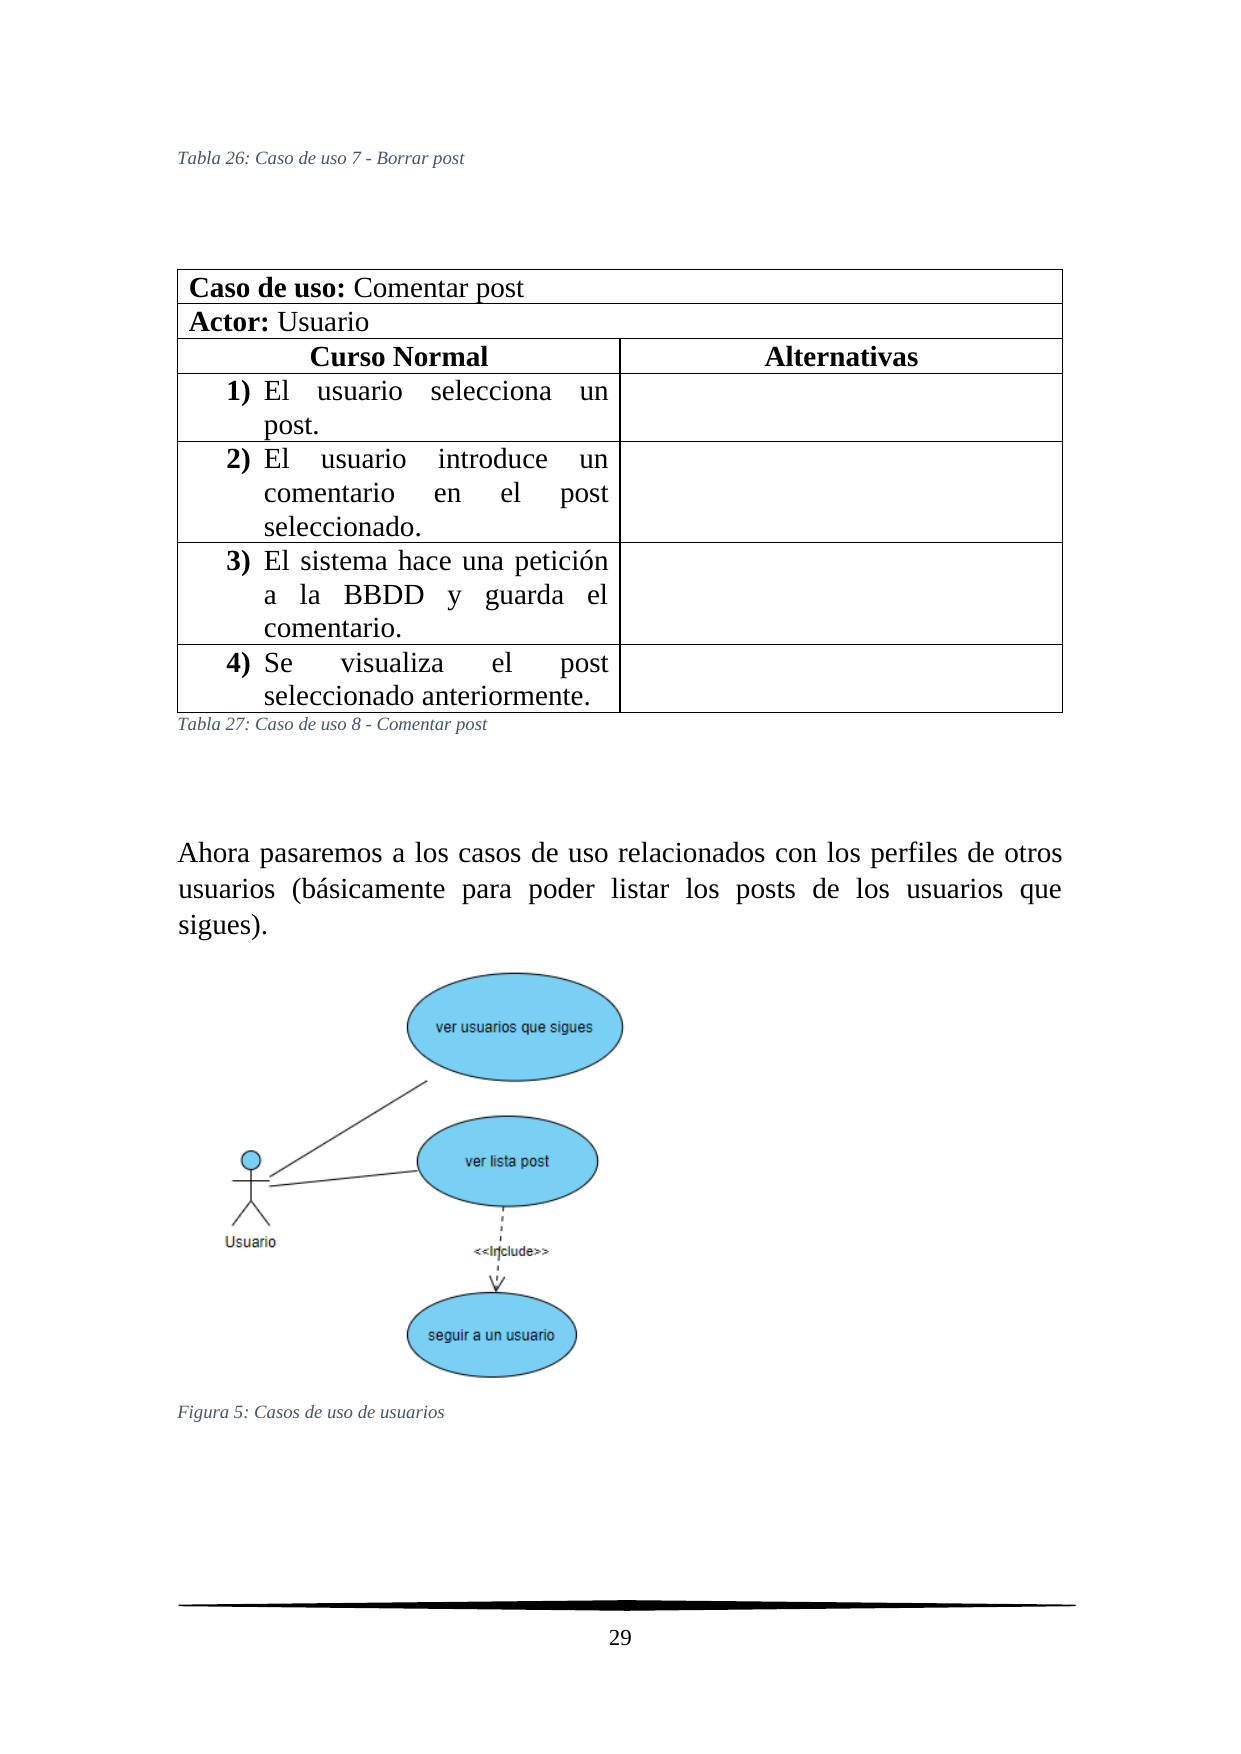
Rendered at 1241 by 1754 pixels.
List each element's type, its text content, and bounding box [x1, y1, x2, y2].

table_cell El usuario introduce un comentario en el post seleccionado. [178, 442, 619, 542]
table_cell Actor: Usuario [178, 304, 1062, 338]
table_cell [621, 374, 1062, 441]
table_cell Curso Normal [178, 339, 619, 372]
text Figura 5: Casos de uso de usuarios [177, 1401, 1063, 1423]
table_cell [621, 645, 1062, 712]
text Tabla 27: Caso de uso 8 - Comentar post [177, 713, 1063, 735]
table_cell [621, 543, 1062, 644]
text Tabla 26: Caso de uso 7 - Borrar post [177, 147, 1063, 168]
table_cell El usuario selecciona un post. [178, 374, 619, 441]
table_cell El sistema hace una petición a la BBDD y guarda el comentario. [178, 543, 619, 644]
table_cell Se visualiza el post seleccionado anteriormente. [178, 645, 619, 712]
table_cell Alternativas [621, 339, 1062, 372]
picture [177, 943, 674, 1389]
table_cell [621, 442, 1062, 542]
text Ahora pasaremos a los casos de uso relacionados con los perfiles de otros usuarios (básicamente para poder listar los posts de los usuarios que sigues). [177, 835, 1063, 941]
table_header Caso de uso: Comentar post [178, 270, 1062, 303]
